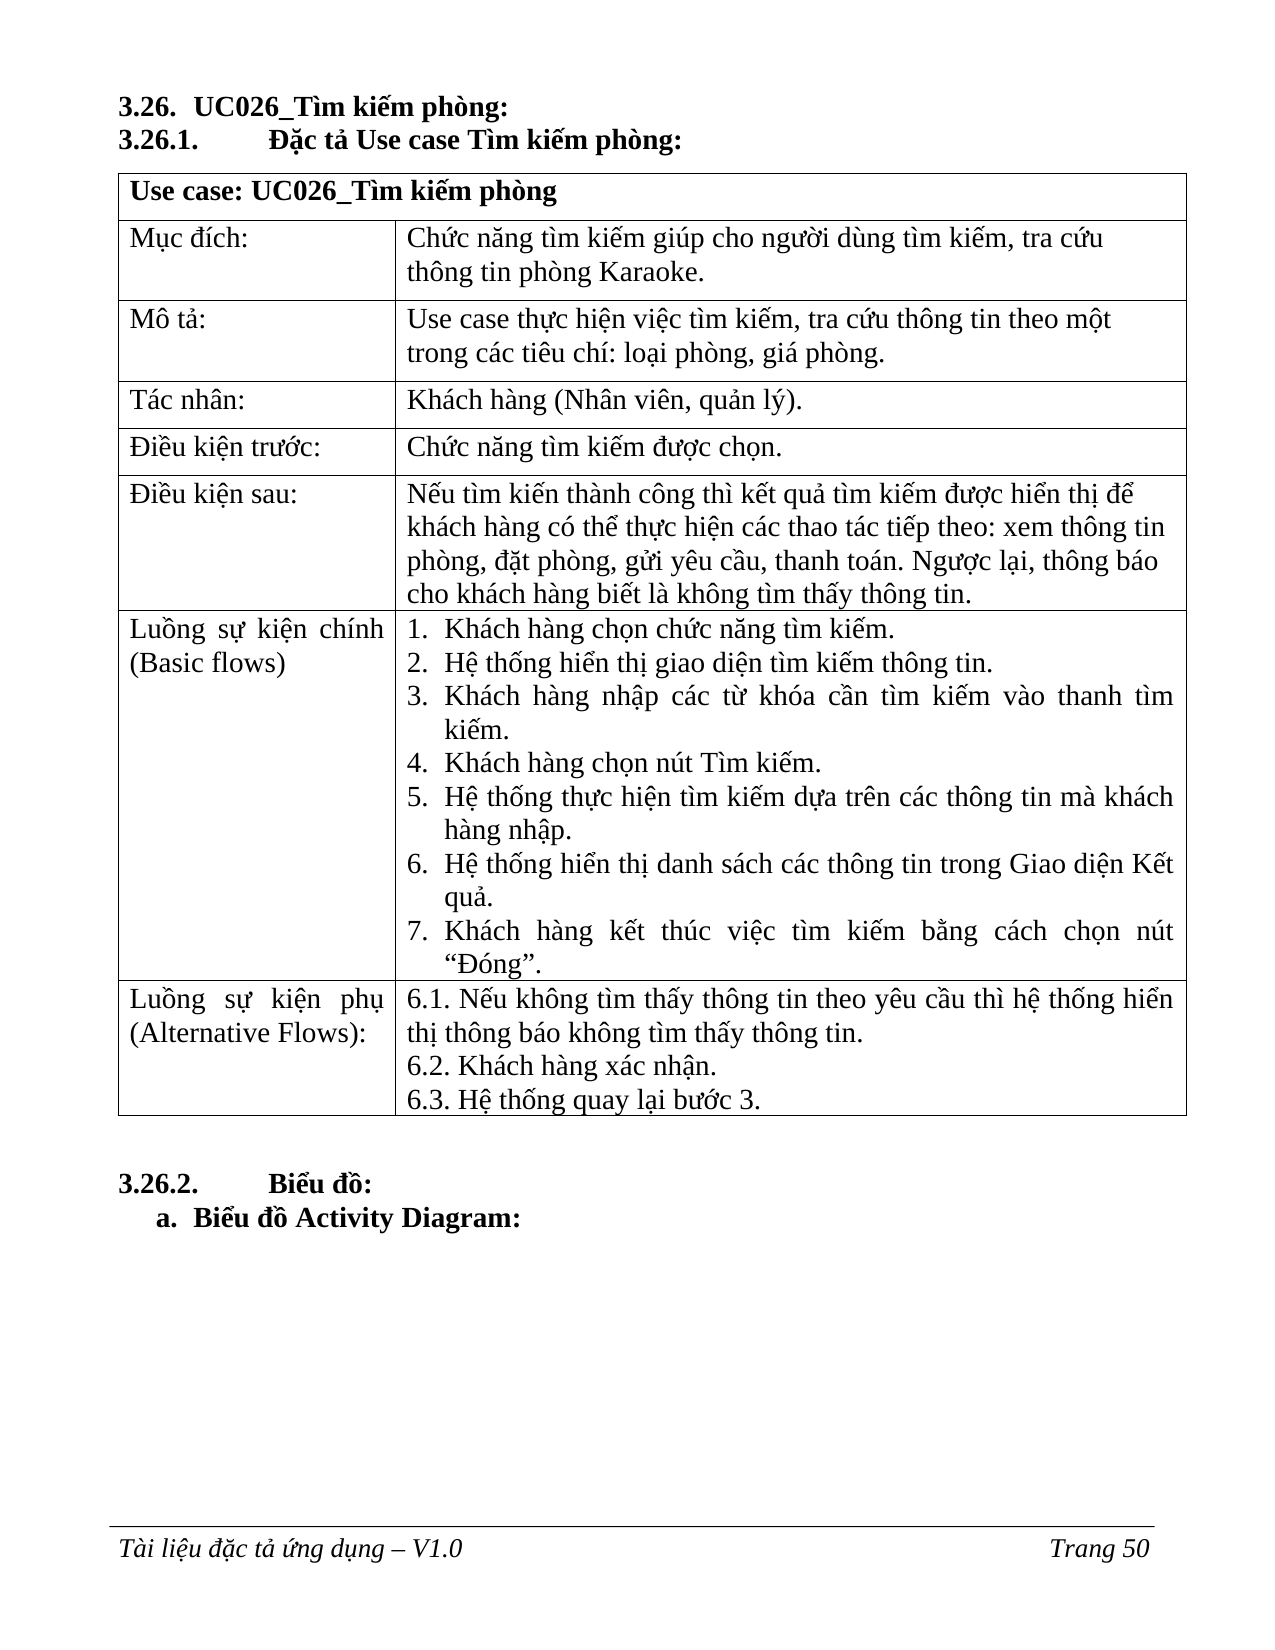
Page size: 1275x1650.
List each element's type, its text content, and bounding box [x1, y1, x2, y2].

list Biểu đồ: [118, 1167, 1186, 1200]
table_cell Khách hàng chọn chức năng tìm kiếm. Hệ thống hiển thị giao diện tìm kiếm thông tin. Khách hàng nhập các từ khóa cần tìm kiếm vào thanh tìm kiếm. Khách hàng chọn nút Tìm kiếm. Hệ thống thực hiện tìm kiếm dựa trên các thông tin mà khách hàng nhập. Hệ thống hiển thị danh sách các thông tin trong Giao diện Kết quả. Khách hàng kết thúc việc tìm kiếm bằng cách chọn nút “Đóng”. [396, 611, 1186, 980]
table_cell Điều kiện sau: [119, 476, 395, 610]
table_cell Tác nhân: [119, 382, 395, 428]
list Biểu đồ Activity Diagram: [156, 1200, 1186, 1234]
table_cell Luồng sự kiện phụ (Alternative Flows): [119, 981, 395, 1115]
table_cell Use case thực hiện việc tìm kiếm, tra cứu thông tin theo một trong các tiêu chí: loại phòng, giá phòng. [396, 301, 1186, 381]
list UC026_Tìm kiếm phòng: [118, 89, 1186, 122]
table_cell Chức năng tìm kiếm được chọn. [396, 429, 1186, 475]
table_cell Mô tả: [119, 301, 395, 381]
table_cell Điều kiện trước: [119, 429, 395, 475]
table_cell Nếu tìm kiến thành công thì kết quả tìm kiếm được hiển thị để khách hàng có thể thực hiện các thao tác tiếp theo: xem thông tin phòng, đặt phòng, gửi yêu cầu, thanh toán. Ngược lại, thông báo cho khách hàng biết là không tìm thấy thông tin. [396, 476, 1186, 610]
table_cell Chức năng tìm kiếm giúp cho người dùng tìm kiếm, tra cứu thông tin phòng Karaoke. [396, 221, 1186, 300]
table_cell Luồng sự kiện chính (Basic flows) [119, 611, 395, 980]
table_cell Mục đích: [119, 221, 395, 300]
table_cell 6.1. Nếu không tìm thấy thông tin theo yêu cầu thì hệ thống hiển thị thông báo không tìm thấy thông tin. 6.2. Khách hàng xác nhận. 6.3. Hệ thống quay lại bước 3. [396, 981, 1186, 1115]
list Đặc tả Use case Tìm kiếm phòng: [118, 122, 1186, 156]
table_header Use case: UC026_Tìm kiếm phòng [119, 174, 1186, 219]
table_cell Khách hàng (Nhân viên, quản lý). [396, 382, 1186, 428]
